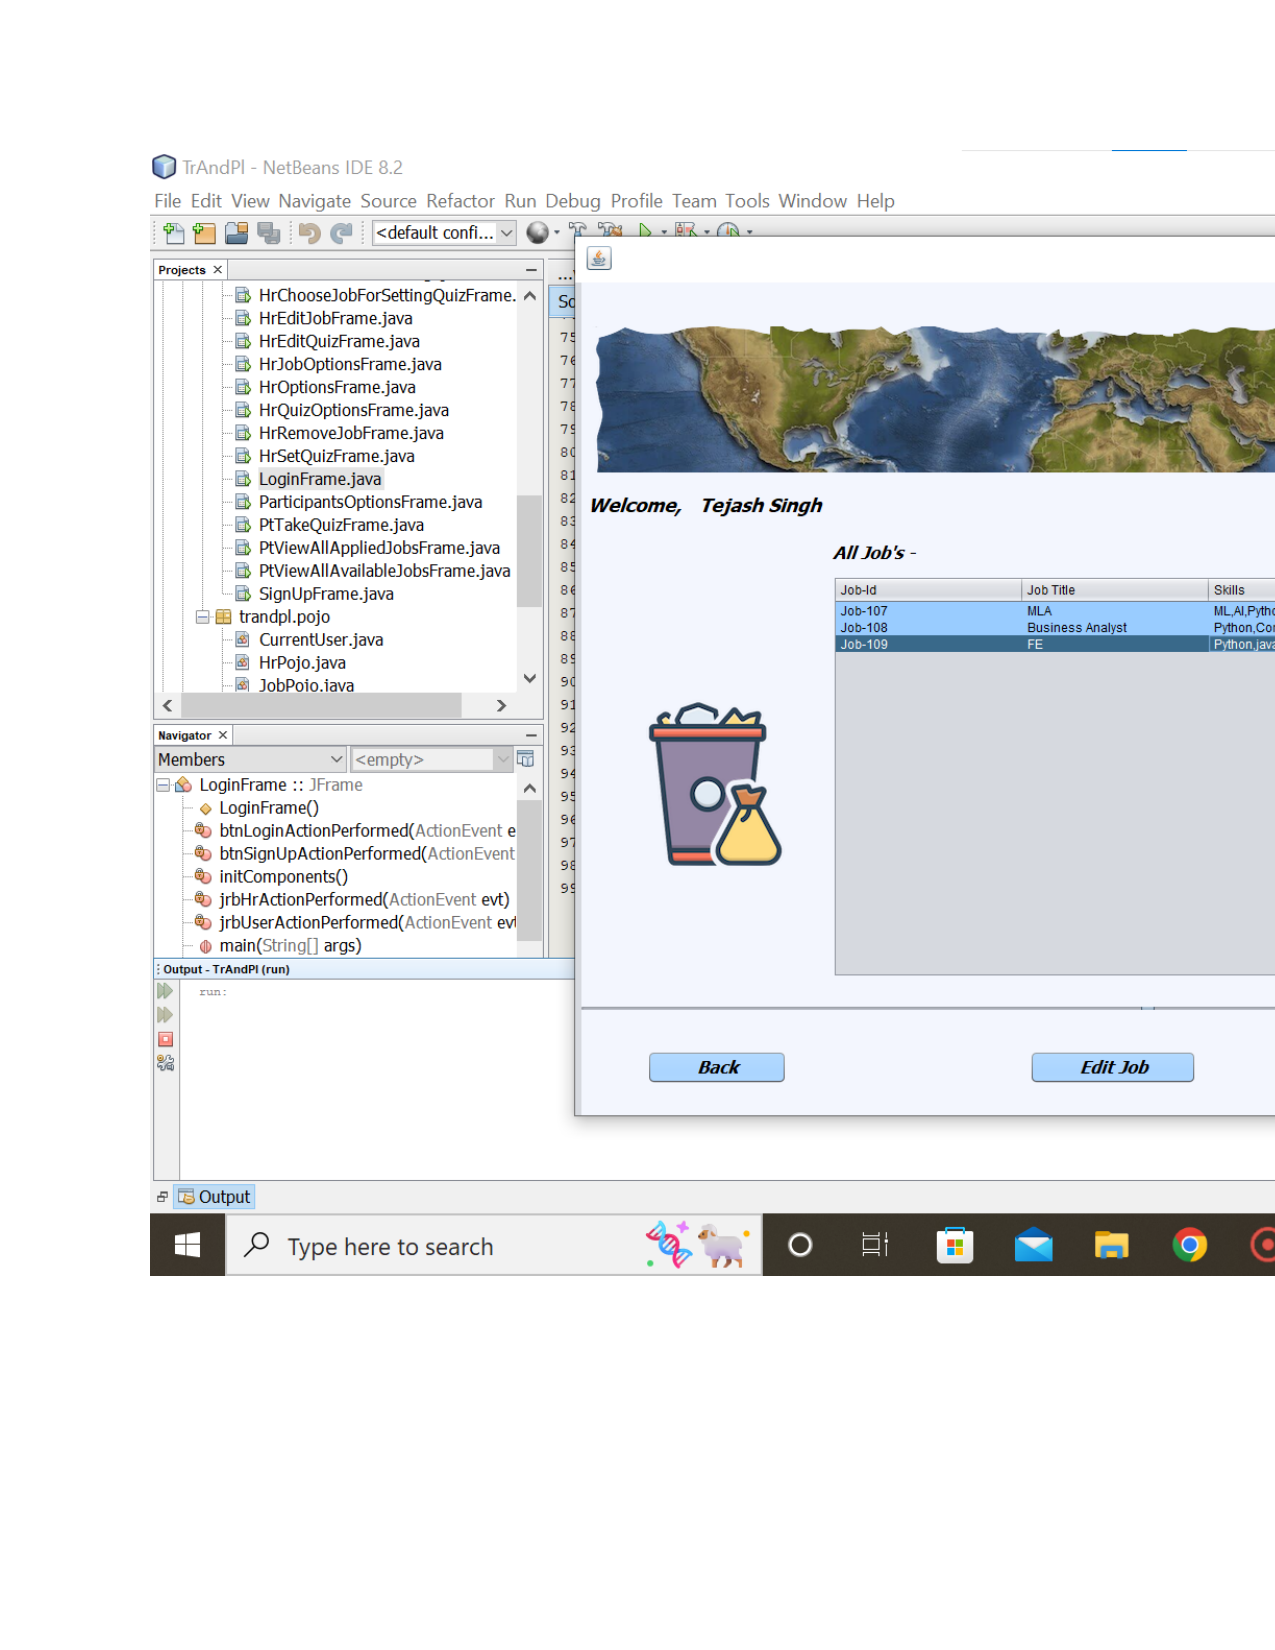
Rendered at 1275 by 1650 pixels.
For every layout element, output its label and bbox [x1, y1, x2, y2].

picture [150, 150, 1275, 1276]
